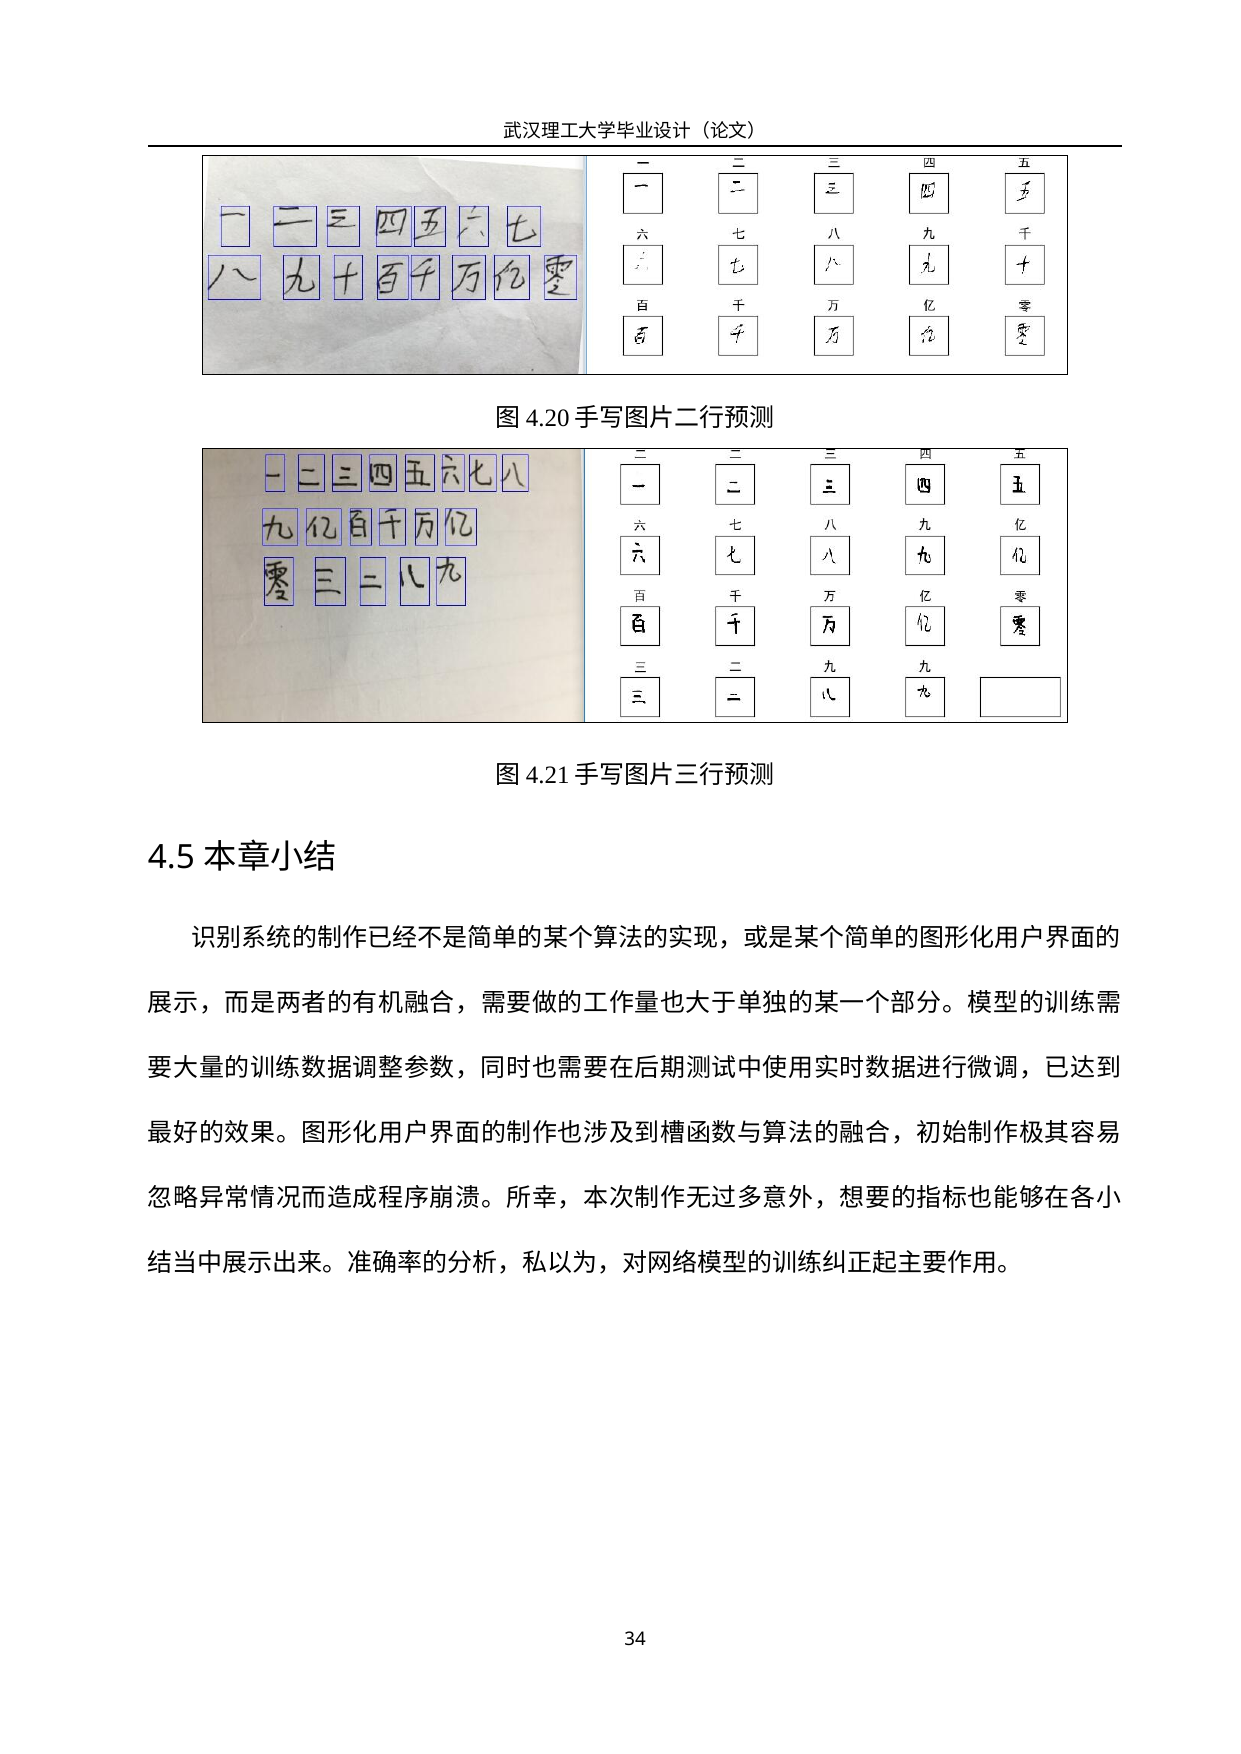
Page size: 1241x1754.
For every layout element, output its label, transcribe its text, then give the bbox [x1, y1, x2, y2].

text 图4.20手写图片二行预测 [148, 383, 1122, 448]
text 识别系统的制作已经不是简单的某个算法的实现，或是某个简单的图形化用户界面的展示，而是两者的有机融合，需要做的工作量也大于单独的某一个部分。模型的训练需要大量的训练数据调整参数，同时也需要在后期测试中使用实时数据进行微调，已达到最好的效果。图形化用户界面的制作也涉及到槽函数与算法的融合，初始制作极其容易忽略异常情况而造成程序崩溃。所幸，本次制作无过多意外，想要的指标也能够在各小结当中展示出来。准确率的分析，私以为，对网络模型的训练纠正起主要作用。 [148, 903, 1122, 1293]
picture [203, 156, 1067, 374]
text 图4.21手写图片三行预测 [148, 740, 1122, 805]
subtitle 4.5 本章小结 [148, 821, 1122, 886]
picture [203, 449, 1067, 722]
